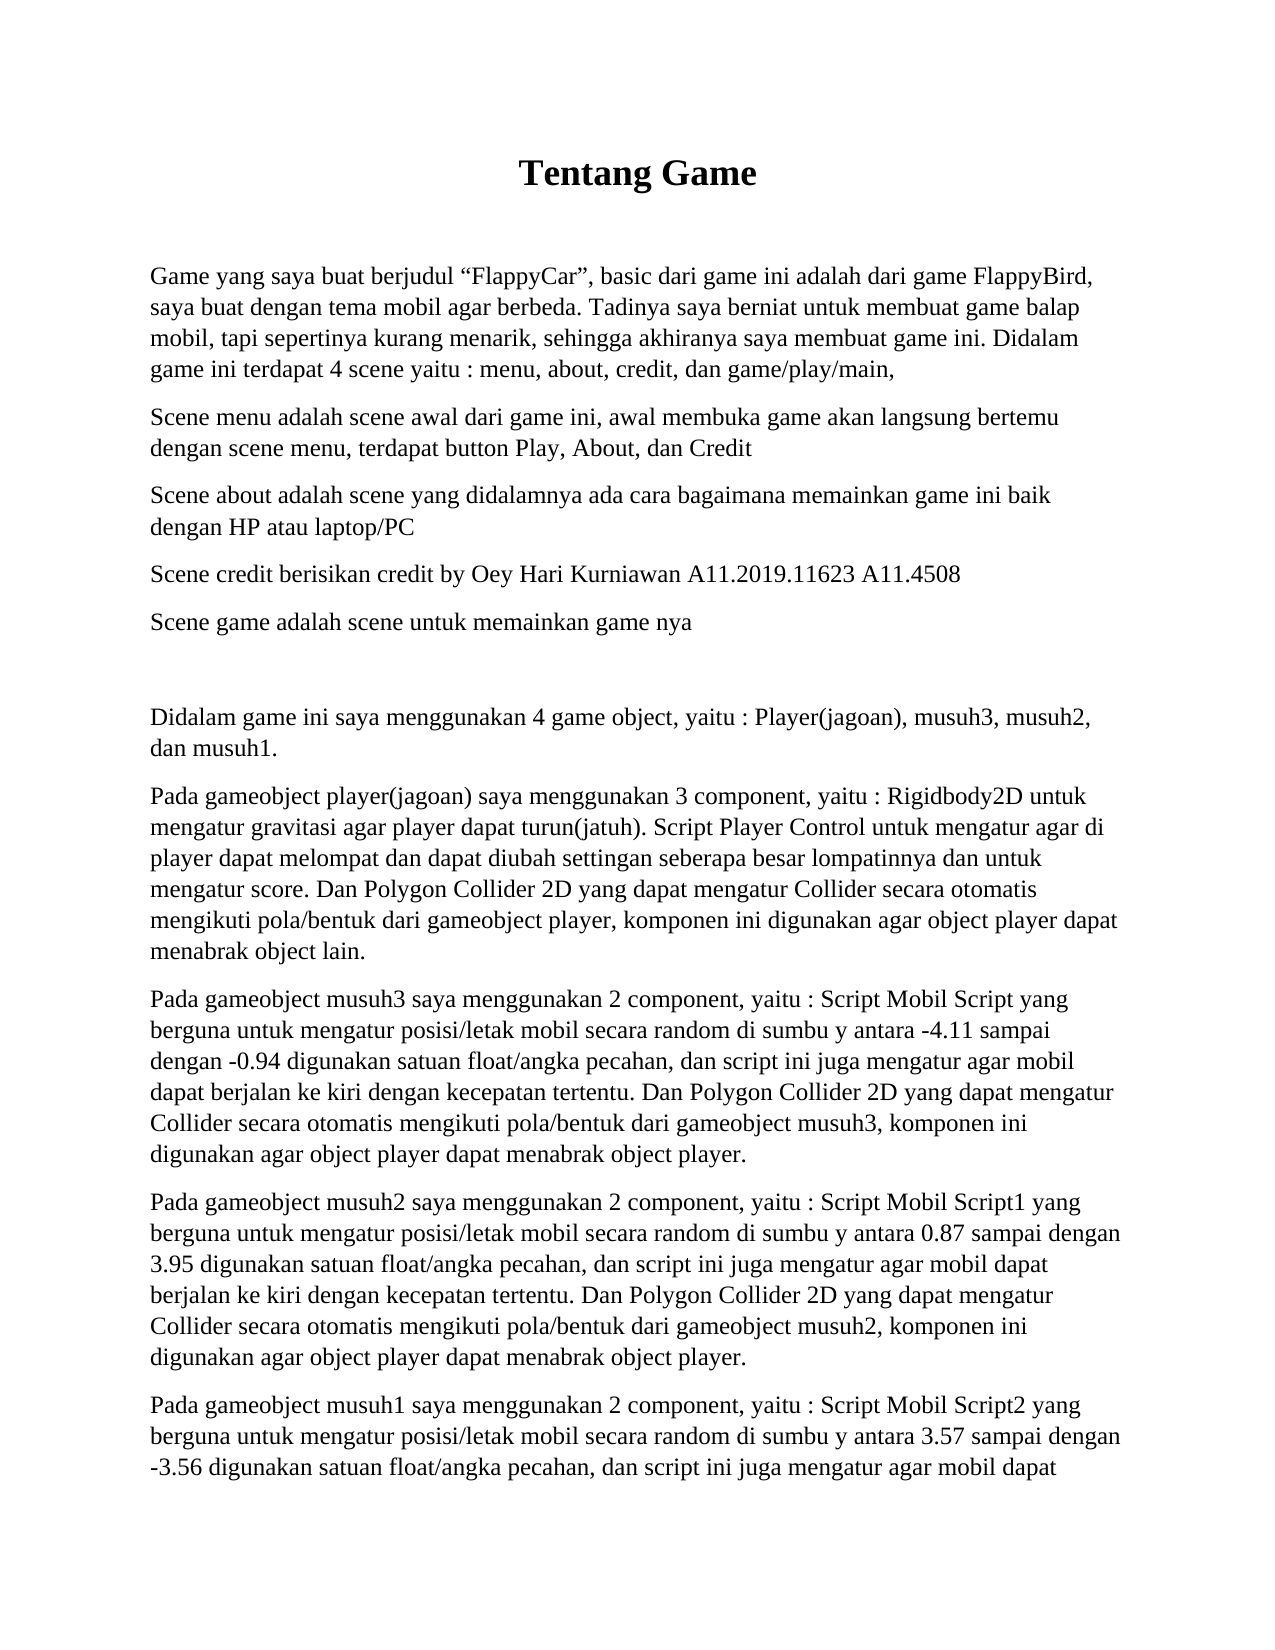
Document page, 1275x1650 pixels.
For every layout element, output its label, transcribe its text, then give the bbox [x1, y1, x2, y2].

text Scene game adalah scene untuk memainkan game nya [150, 607, 1125, 636]
text Game yang saya buat berjudul “FlappyCar”, basic dari game ini adalah dari game FlappyBird, saya buat dengan tema mobil agar berbeda. Tadinya saya berniat untuk membuat game balap mobil, tapi sepertinya kurang menarik, sehingga akhiranya saya membuat game ini. Didalam game ini terdapat 4 scene yaitu : menu, about, credit, dan game/play/main, [150, 261, 1125, 383]
text Pada gameobject musuh3 saya menggunakan 2 component, yaitu : Script Mobil Script yang berguna untuk mengatur posisi/letak mobil secara random di sumbu y antara -4.11 sampai dengan -0.94 digunakan satuan float/angka pecahan, dan script ini juga mengatur agar mobil dapat berjalan ke kiri dengan kecepatan tertentu. Dan Polygon Collider 2D yang dapat mengatur Collider secara otomatis mengikuti pola/bentuk dari gameobject musuh3, komponen ini digunakan agar object player dapat menabrak object player. [150, 984, 1125, 1168]
text Scene credit berisikan credit by Oey Hari Kurniawan A11.2019.11623 A11.4508 [150, 559, 1125, 588]
text Pada gameobject player(jagoan) saya menggunakan 3 component, yaitu : Rigidbody2D untuk mengatur gravitasi agar player dapat turun(jatuh). Script Player Control untuk mengatur agar di player dapat melompat dan dapat diubah settingan seberapa besar lompatinnya dan untuk mengatur score. Dan Polygon Collider 2D yang dapat mengatur Collider secara otomatis mengikuti pola/bentuk dari gameobject player, komponen ini digunakan agar object player dapat menabrak object lain. [150, 781, 1125, 965]
text Scene about adalah scene yang didalamnya ada cara bagaimana memainkan game ini baik dengan HP atau laptop/PC [150, 481, 1125, 540]
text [150, 1390, 1125, 1481]
text Didalam game ini saya menggunakan 4 game object, yaitu : Player(jagoan), musuh3, musuh2, dan musuh1. [150, 702, 1125, 762]
text Tentang Game [150, 150, 1125, 193]
text Pada gameobject musuh2 saya menggunakan 2 component, yaitu : Script Mobil Script1 yang berguna untuk mengatur posisi/letak mobil secara random di sumbu y antara 0.87 sampai dengan 3.95 digunakan satuan float/angka pecahan, dan script ini juga mengatur agar mobil dapat berjalan ke kiri dengan kecepatan tertentu. Dan Polygon Collider 2D yang dapat mengatur Collider secara otomatis mengikuti pola/bentuk dari gameobject musuh2, komponen ini digunakan agar object player dapat menabrak object player. [150, 1187, 1125, 1371]
text Scene menu adalah scene awal dari game ini, awal membuka game akan langsung bertemu dengan scene menu, terdapat button Play, About, dan Credit [150, 402, 1125, 462]
